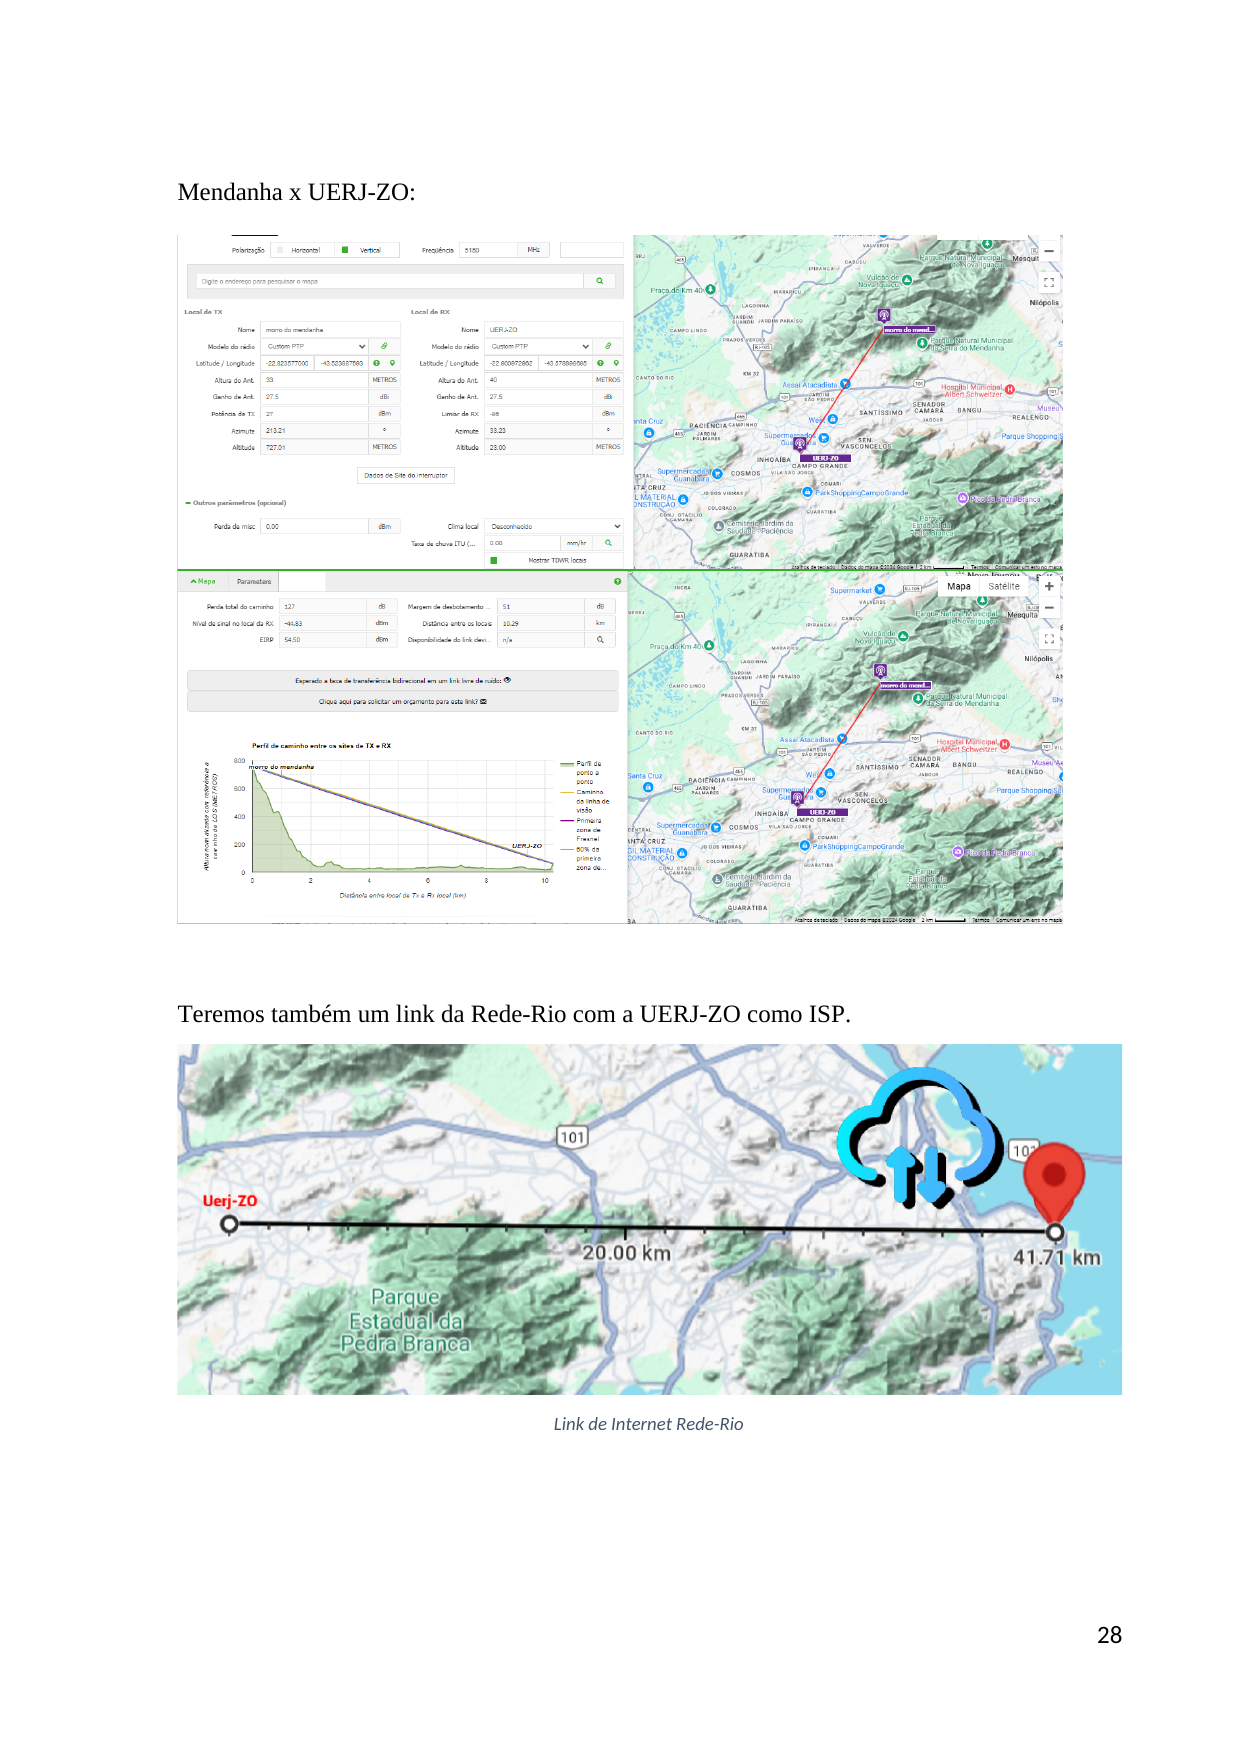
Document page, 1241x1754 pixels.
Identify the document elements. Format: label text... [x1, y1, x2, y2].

text Link de Internet Rede-Rio [177, 1412, 1122, 1435]
text Mendanha x UERJ-ZO: [177, 177, 1122, 206]
picture [177, 1044, 1123, 1395]
text Teremos também um link da Rede-Rio com a UERJ-ZO como ISP. [177, 999, 1122, 1028]
picture [177, 235, 1063, 924]
